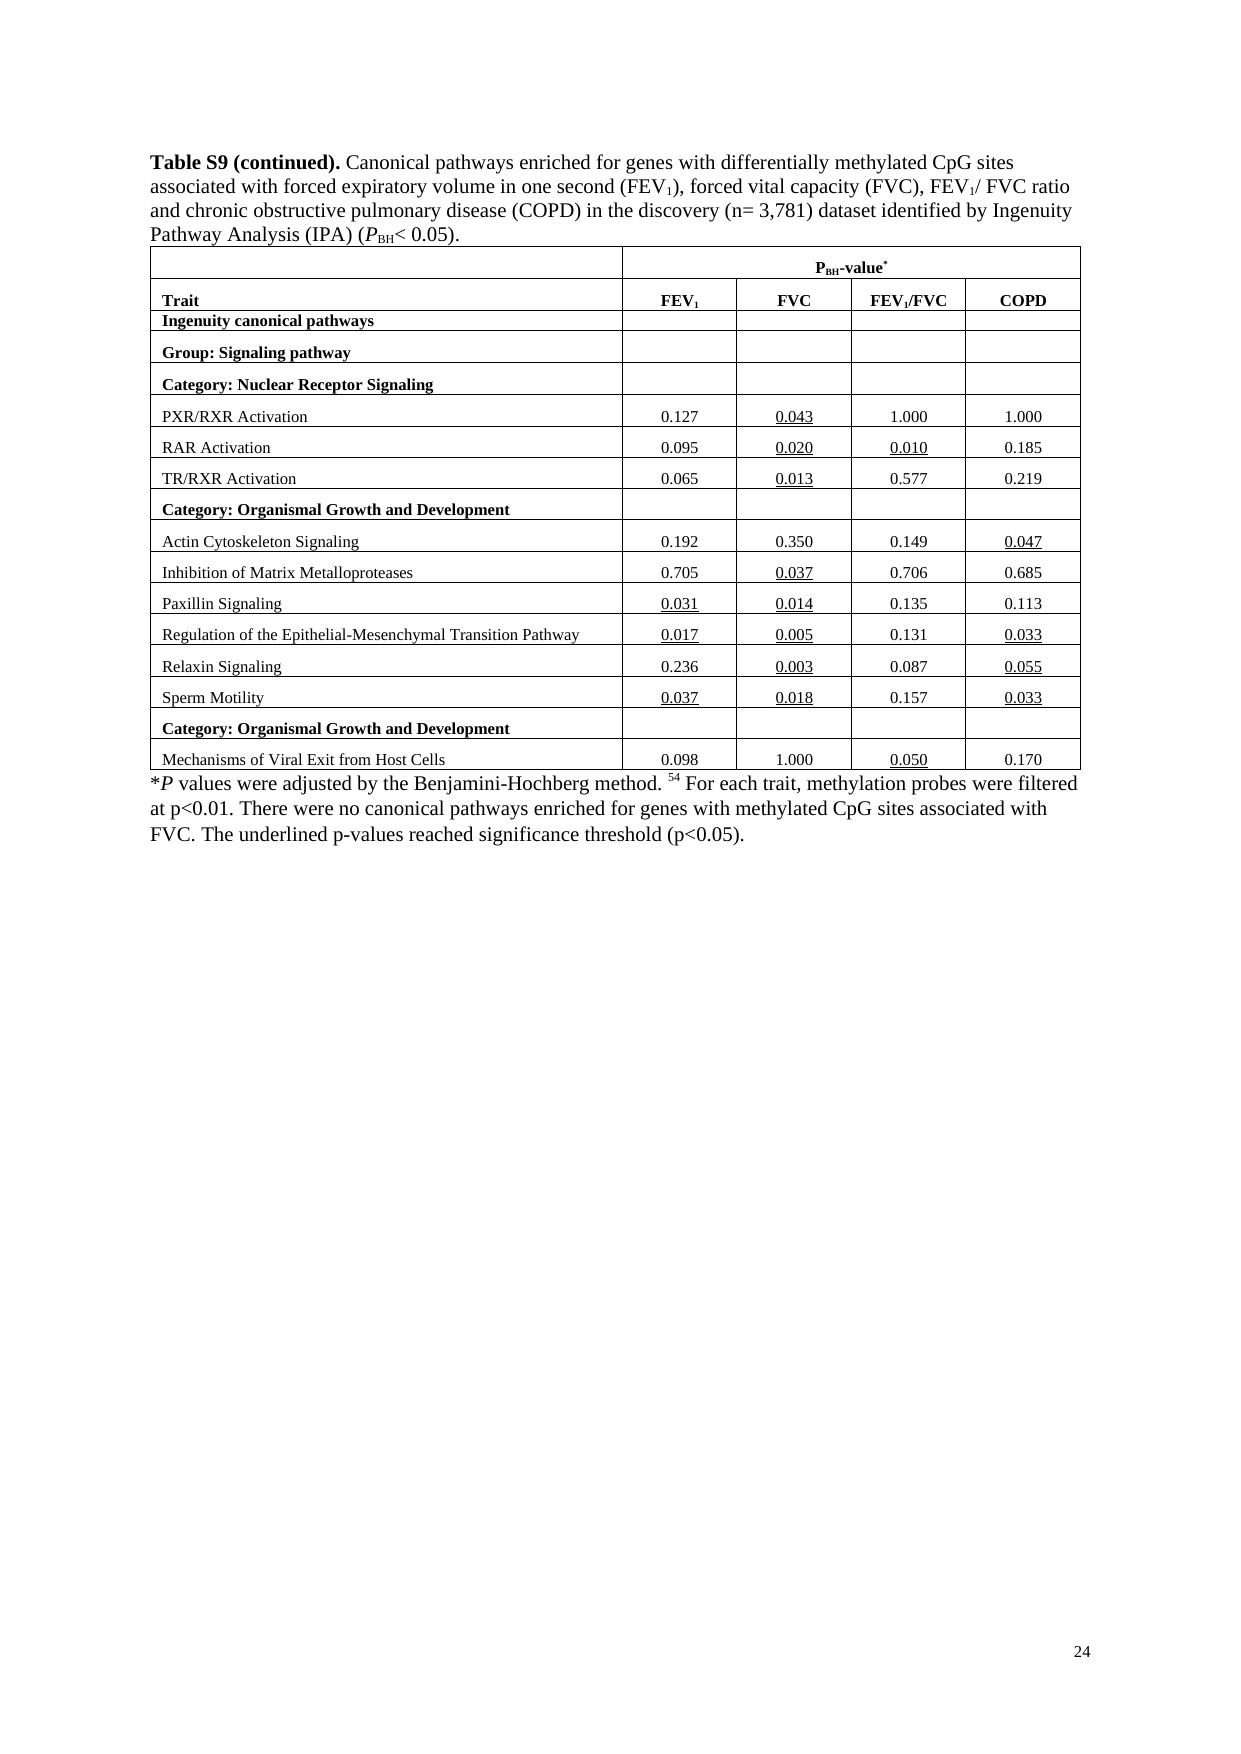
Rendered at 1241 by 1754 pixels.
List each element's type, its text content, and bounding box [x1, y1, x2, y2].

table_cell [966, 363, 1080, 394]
text Table S9 (continued). Canonical pathways enriched for genes with differentially methylated CpG sites associated with forced expiratory volume in one second (FEV1), forced vital capacity (FVC), FEV1/ FVC ratio and chronic obstructive pulmonary disease (COPD) in the discovery (n= 3,781) dataset identified by Ingenuity Pathway Analysis (IPA) (PBH< 0.05). [150, 150, 1090, 246]
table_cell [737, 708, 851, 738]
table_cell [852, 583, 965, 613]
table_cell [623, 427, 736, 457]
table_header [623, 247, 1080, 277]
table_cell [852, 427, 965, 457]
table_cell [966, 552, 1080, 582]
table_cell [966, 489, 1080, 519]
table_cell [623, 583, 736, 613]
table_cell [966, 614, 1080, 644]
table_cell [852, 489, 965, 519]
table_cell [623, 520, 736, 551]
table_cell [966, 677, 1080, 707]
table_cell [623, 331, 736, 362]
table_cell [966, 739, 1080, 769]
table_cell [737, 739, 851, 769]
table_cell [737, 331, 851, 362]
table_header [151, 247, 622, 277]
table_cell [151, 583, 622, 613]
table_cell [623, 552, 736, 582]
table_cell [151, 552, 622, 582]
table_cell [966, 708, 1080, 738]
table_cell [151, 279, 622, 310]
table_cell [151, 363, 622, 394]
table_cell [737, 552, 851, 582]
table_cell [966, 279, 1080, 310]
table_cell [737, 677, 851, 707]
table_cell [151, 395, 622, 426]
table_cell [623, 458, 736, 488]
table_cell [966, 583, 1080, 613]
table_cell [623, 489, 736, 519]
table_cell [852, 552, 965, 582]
text *P values were adjusted by the Benjamini-Hochberg method. 54 For each trait, methylation probes were filtered at p<0.01. There were no canonical pathways enriched for genes with methylated CpG sites associated with FVC. The underlined p-values reached significance threshold (p<0.05). [150, 770, 1090, 846]
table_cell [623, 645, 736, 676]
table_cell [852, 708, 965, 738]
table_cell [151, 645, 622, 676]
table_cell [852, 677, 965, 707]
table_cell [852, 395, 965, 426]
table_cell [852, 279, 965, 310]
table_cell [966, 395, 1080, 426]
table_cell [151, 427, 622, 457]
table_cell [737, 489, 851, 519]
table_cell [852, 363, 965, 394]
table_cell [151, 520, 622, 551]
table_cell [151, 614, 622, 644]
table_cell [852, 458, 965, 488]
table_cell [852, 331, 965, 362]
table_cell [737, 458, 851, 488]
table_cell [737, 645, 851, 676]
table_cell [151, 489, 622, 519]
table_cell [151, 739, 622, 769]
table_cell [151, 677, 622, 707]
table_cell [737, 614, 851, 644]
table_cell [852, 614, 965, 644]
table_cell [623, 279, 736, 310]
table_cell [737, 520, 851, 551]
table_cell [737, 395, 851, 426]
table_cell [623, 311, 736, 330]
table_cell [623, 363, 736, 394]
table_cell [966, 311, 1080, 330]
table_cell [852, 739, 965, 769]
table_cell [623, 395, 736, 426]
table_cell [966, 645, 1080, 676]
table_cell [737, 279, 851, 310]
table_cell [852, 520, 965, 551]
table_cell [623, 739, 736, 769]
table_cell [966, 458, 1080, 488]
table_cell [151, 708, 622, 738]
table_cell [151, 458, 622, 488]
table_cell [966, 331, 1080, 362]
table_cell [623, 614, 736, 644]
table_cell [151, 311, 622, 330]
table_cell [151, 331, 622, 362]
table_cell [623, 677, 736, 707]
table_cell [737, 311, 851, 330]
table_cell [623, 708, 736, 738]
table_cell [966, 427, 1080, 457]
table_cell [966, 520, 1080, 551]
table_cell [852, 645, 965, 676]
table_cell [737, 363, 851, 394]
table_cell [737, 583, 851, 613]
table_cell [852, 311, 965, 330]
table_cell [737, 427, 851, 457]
